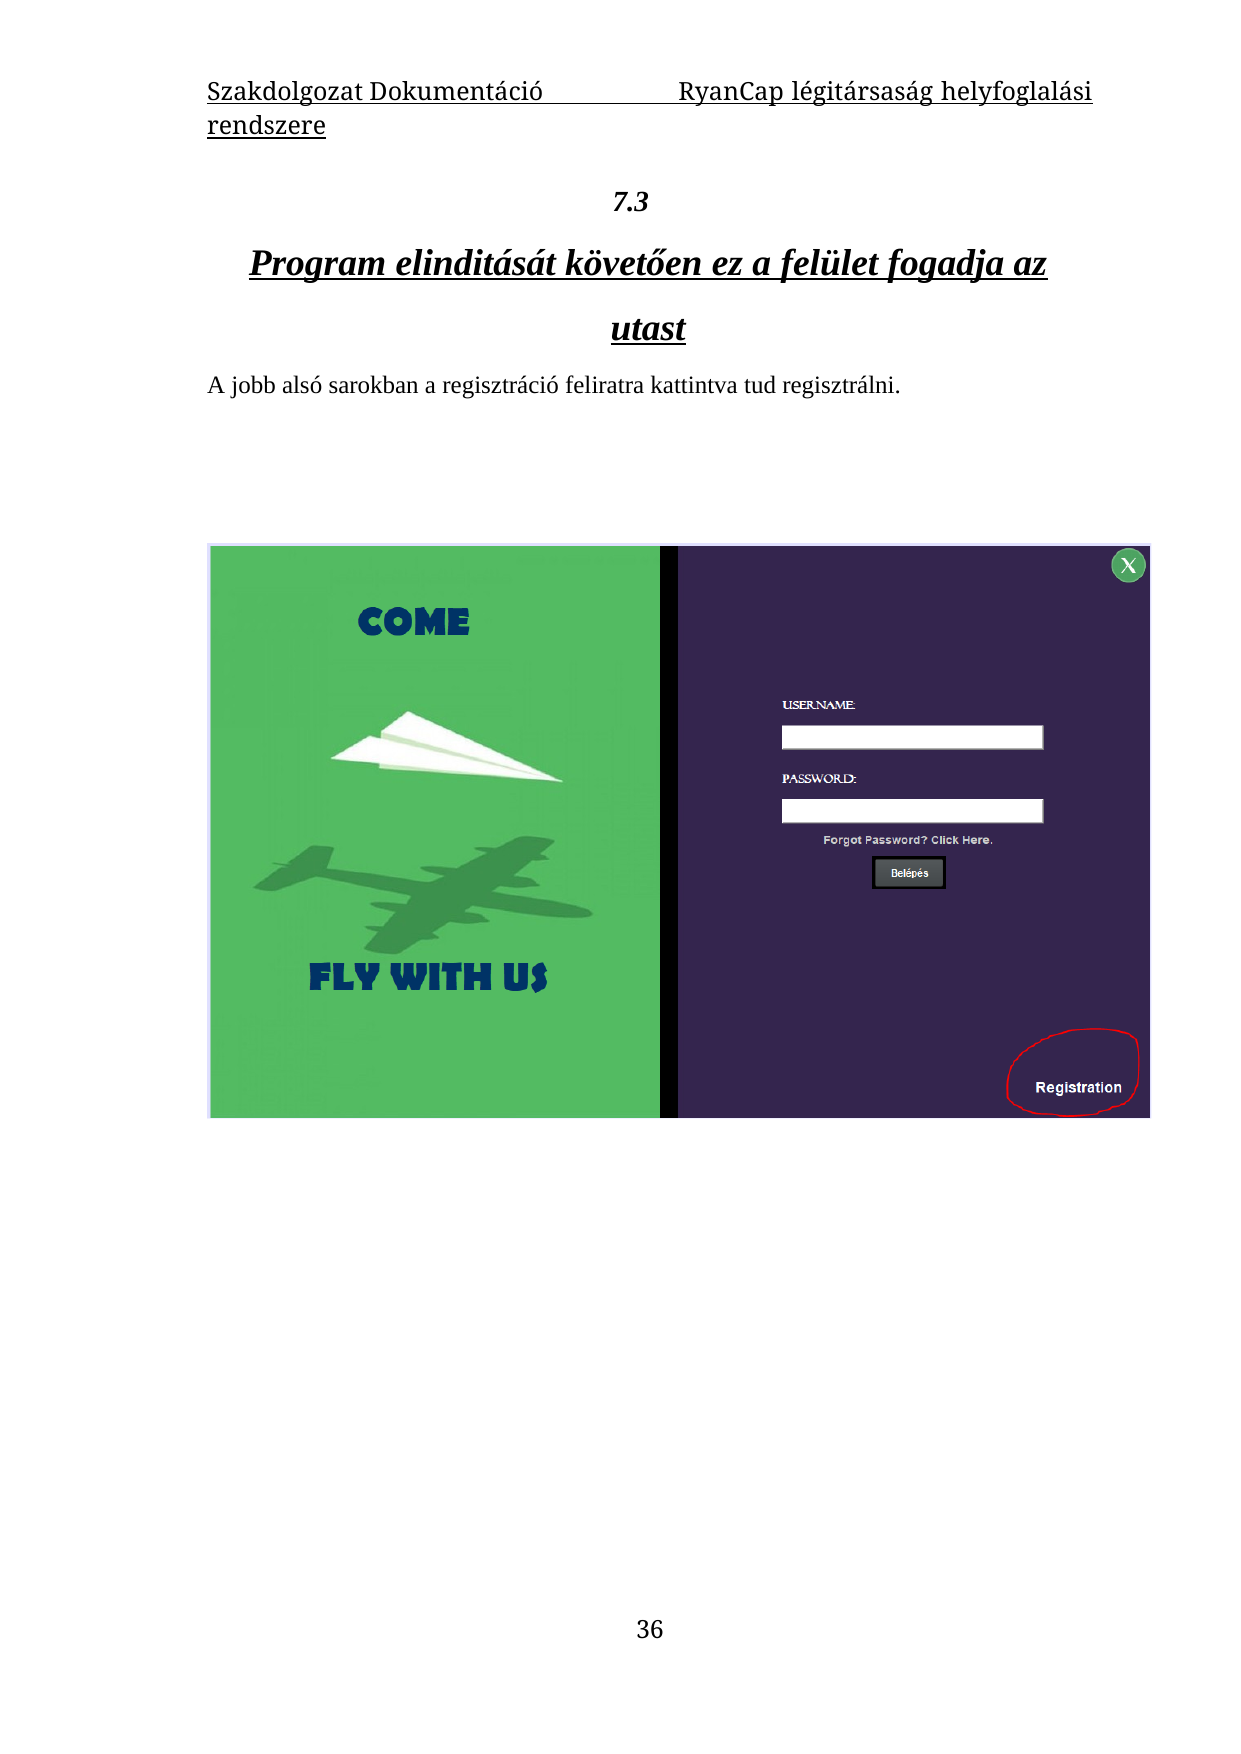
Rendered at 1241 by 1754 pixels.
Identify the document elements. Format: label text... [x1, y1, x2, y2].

picture [206, 542, 1152, 1119]
text A jobb alsó sarokban a regisztráció feliratra kattintva tud regisztrálni. [207, 370, 1092, 399]
subtitle Program elinditását követően ez a felület fogadja az utast [207, 176, 1092, 348]
